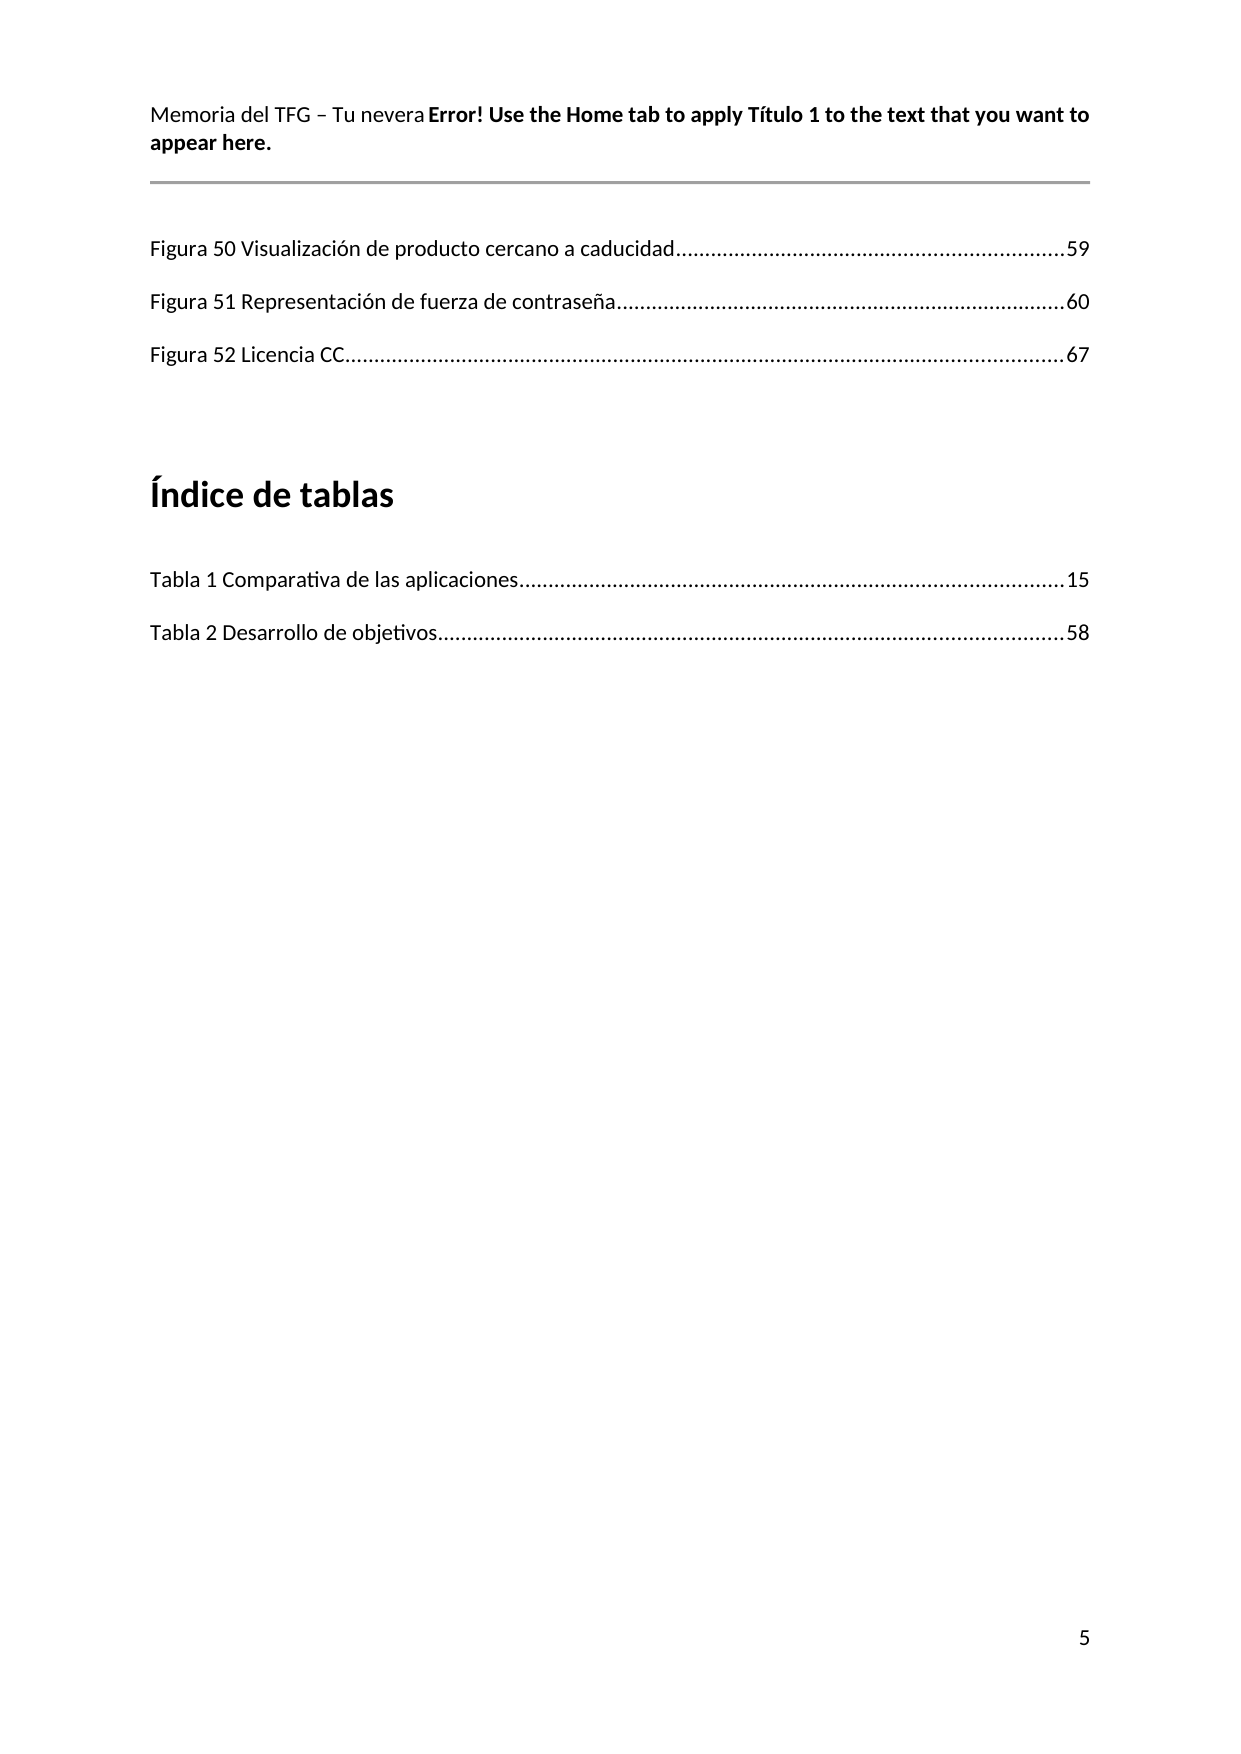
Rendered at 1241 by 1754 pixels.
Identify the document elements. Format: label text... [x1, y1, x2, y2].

subtitle Índice de tablas [150, 471, 1090, 517]
text Figura 50 Visualización de producto cercano a caducidad 59 [150, 234, 1090, 262]
text Figura 52 Licencia CC 67 [150, 340, 1090, 368]
text Tabla 1 Comparativa de las aplicaciones 15 [150, 565, 1090, 593]
text Figura 51 Representación de fuerza de contraseña 60 [150, 287, 1090, 315]
text Tabla 2 Desarrollo de objetivos 58 [150, 618, 1090, 646]
